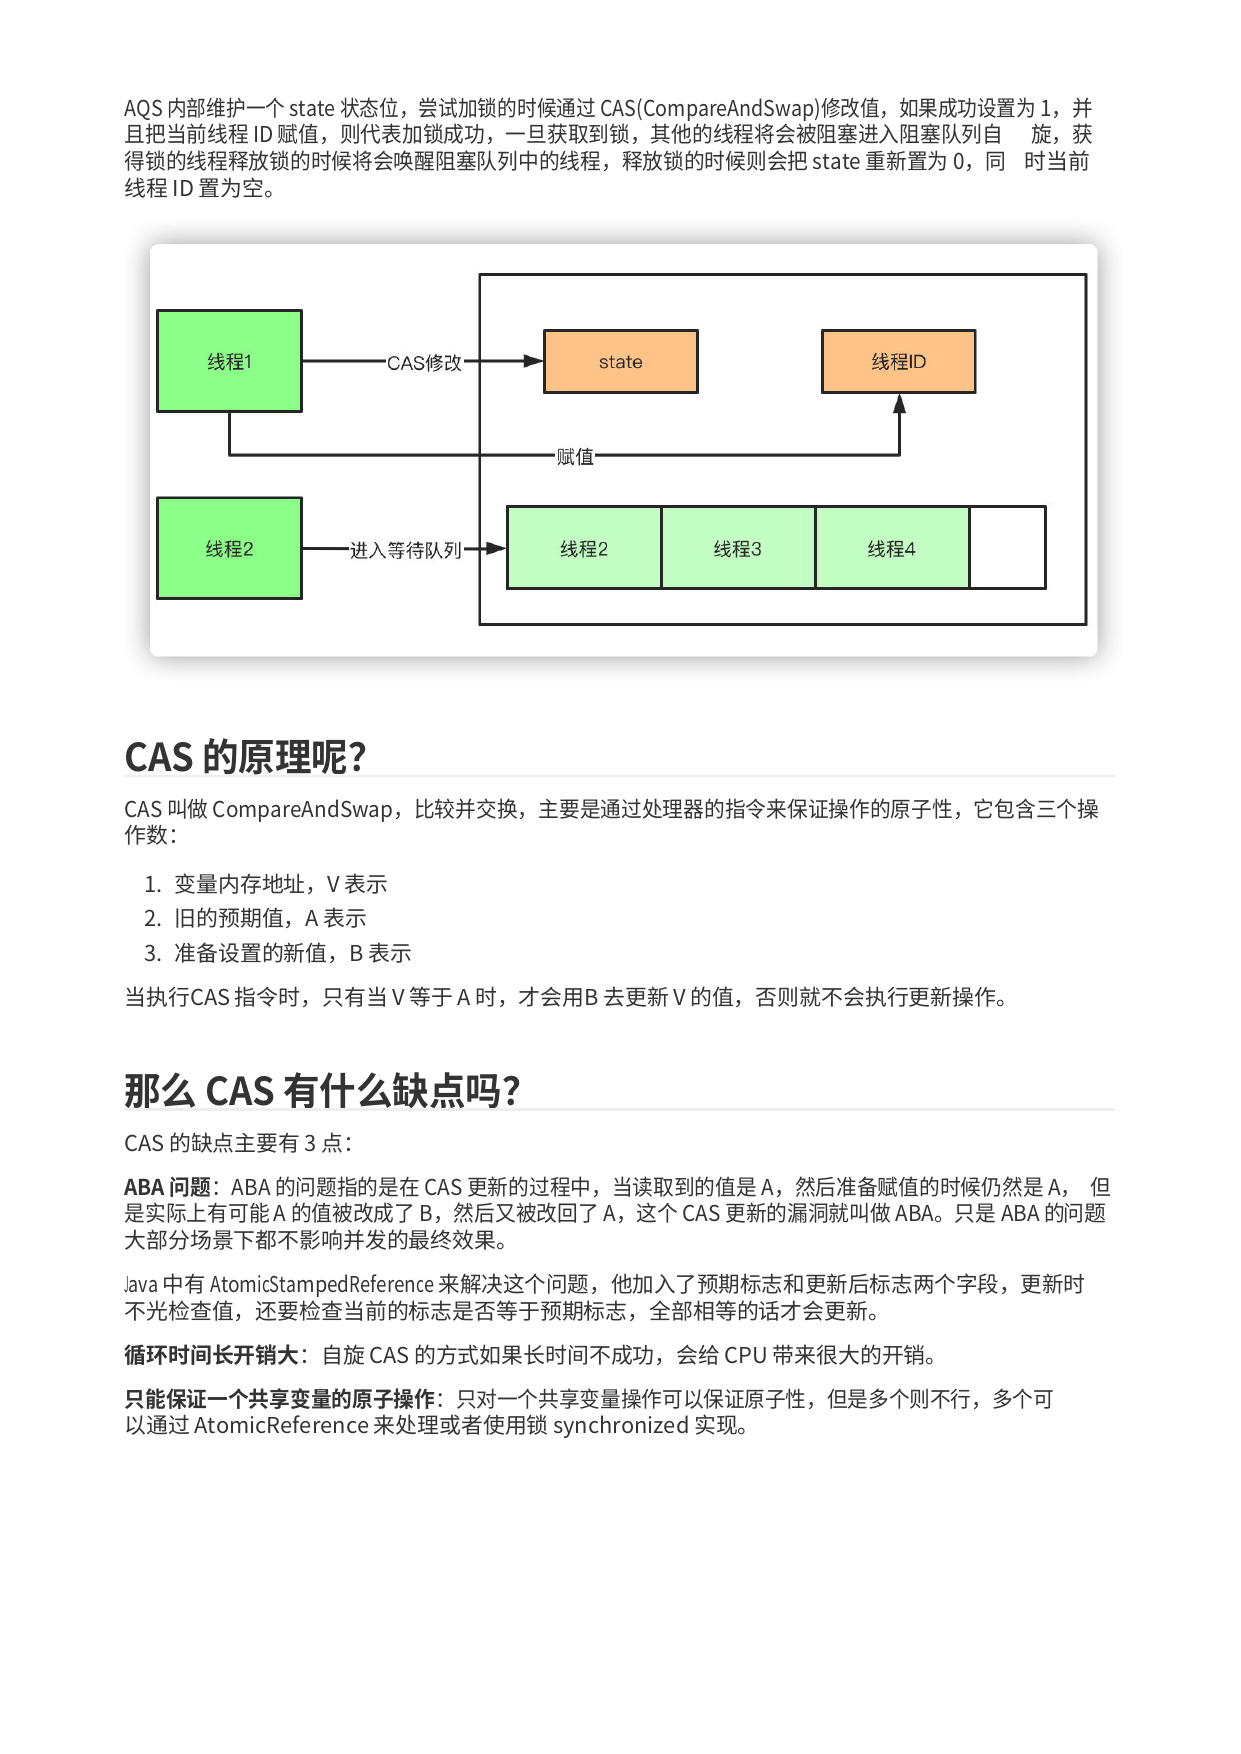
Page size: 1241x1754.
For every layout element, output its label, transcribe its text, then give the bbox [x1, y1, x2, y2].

list 旧的预期值，A表示 [144, 899, 1128, 933]
text 循环时间⻓开销⼤：⾃旋CAS的⽅式如果⻓时间不成功，会给CPU带来很⼤的开销。 [124, 1338, 1128, 1369]
text CAS的缺点主要有3点： [124, 1126, 1128, 1158]
text 那么CAS有什么缺点吗？ [124, 1061, 1128, 1117]
list 变量内存地址，V表示 [144, 863, 1128, 899]
list 准备设置的新值，B表示 [144, 933, 1128, 969]
text 当执⾏CAS指令时，只有当V等于A时，才会⽤B去更新V的值，否则就不会执⾏更新操作。 [124, 980, 1128, 1012]
text Java中有AtomicStampedReference来解决这个问题，他加⼊了预期标志和更新后标志两个字段，更新时不光检查值，还要检查当前的标志是否等于预期标志，全部相等的话才会更新。 [124, 1271, 1101, 1325]
picture [124, 218, 1123, 682]
text CAS的原理呢？ [124, 727, 1128, 783]
text 只能保证⼀个共享变量的原⼦操作：只对⼀个共享变量操作可以保证原⼦性，但是多个则不⾏，多个可 以通过AtomicReference来处理或者使⽤锁synchronized实现。 [124, 1386, 1101, 1439]
text CAS叫做CompareAndSwap，⽐较并交换，主要是通过处理器的指令来保证操作的原⼦性，它包含三个操作数： [124, 796, 1111, 850]
text ABA问题：ABA的问题指的是在CAS更新的过程中，当读取到的值是A，然后准备赋值的时候仍然是A， 但是实际上有可能A的值被改成了B，然后⼜被改回了A，这个CAS更新的漏洞就叫做ABA。只是ABA的问题⼤部分场景下都不影响并发的最终效果。 [124, 1173, 1113, 1254]
text AQS内部维护⼀个state状态位，尝试加锁的时候通过CAS(CompareAndSwap)修改值，如果成功设置为 1，并且把当前线程ID赋值，则代表加锁成功，⼀旦获取到锁，其他的线程将会被阻塞进⼊阻塞队列⾃ 旋，获得锁的线程释放锁的时候将会唤醒阻塞队列中的线程，释放锁的时候则会把state重新置为0，同 时当前线程ID置为空。 [124, 95, 1108, 203]
